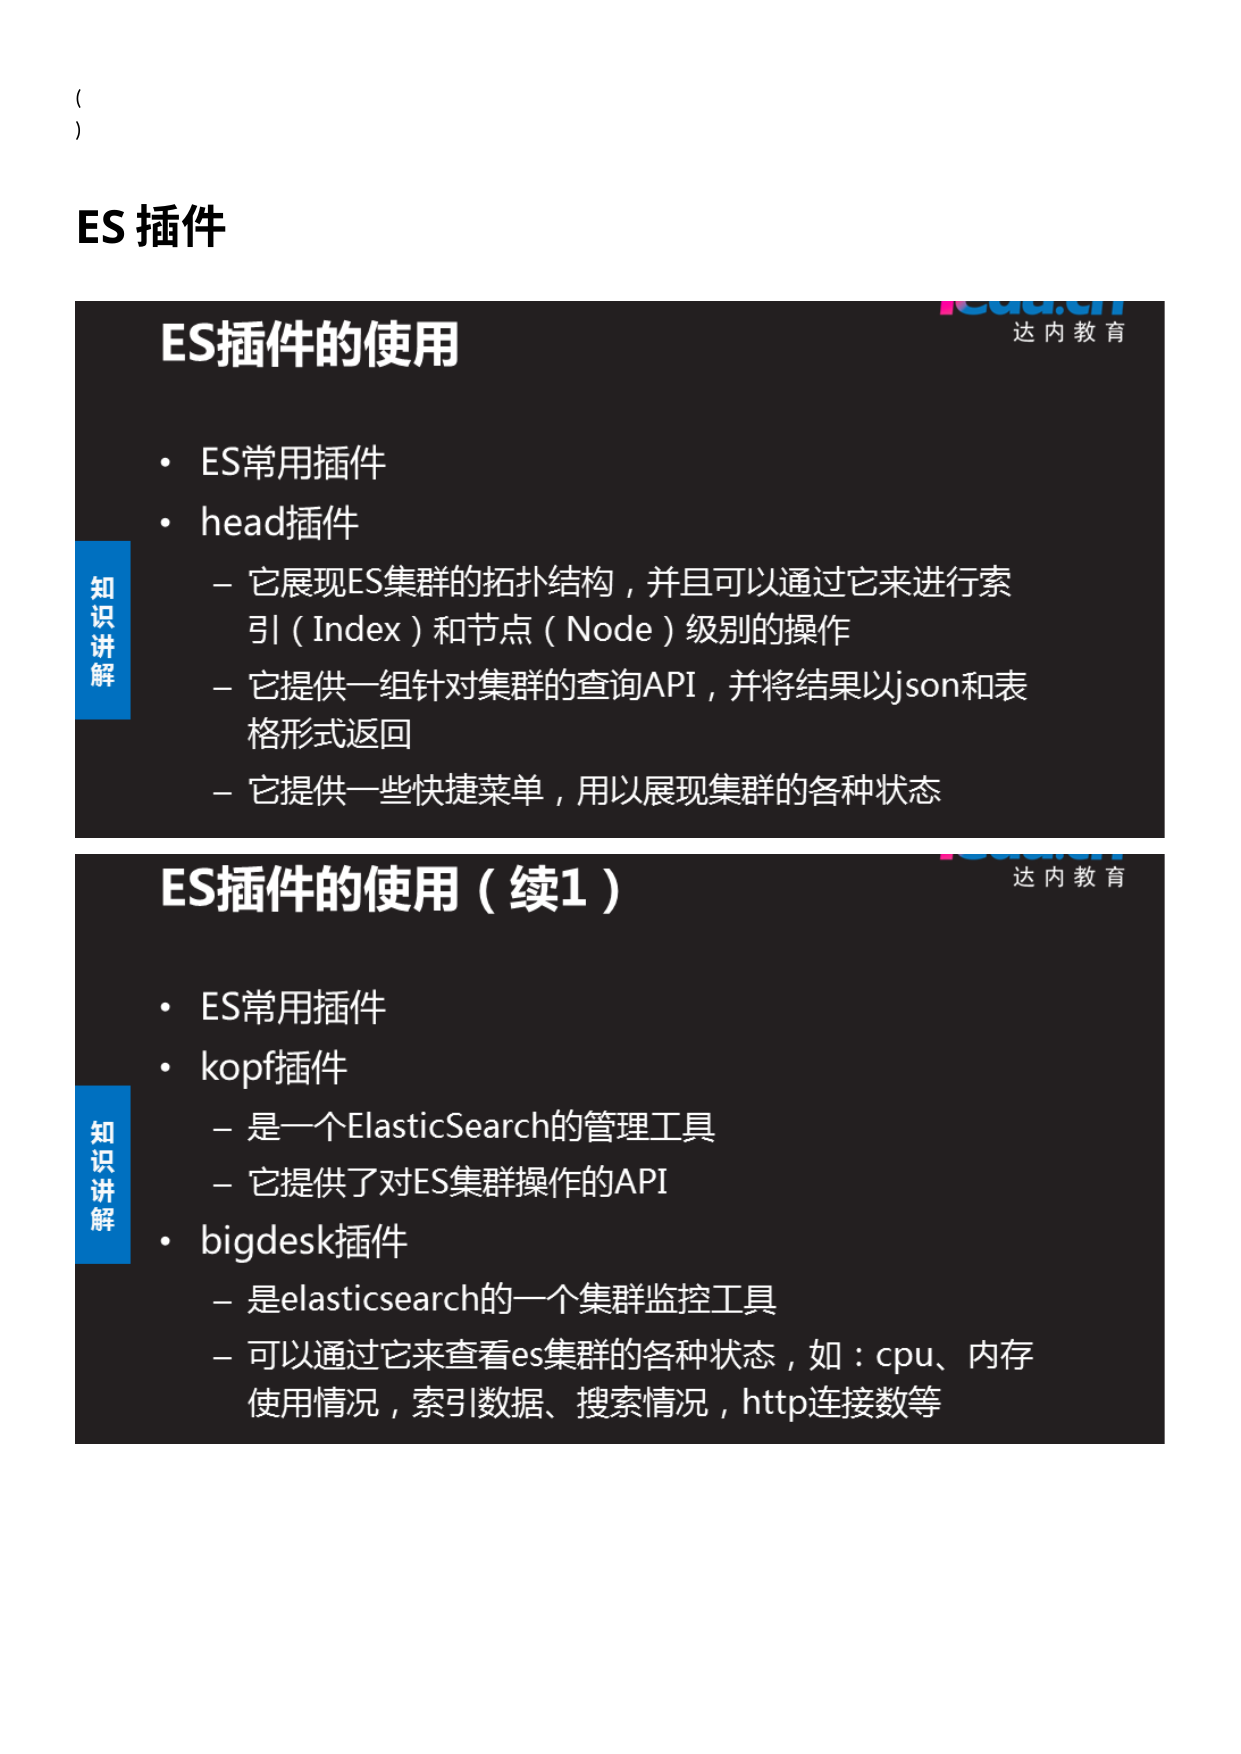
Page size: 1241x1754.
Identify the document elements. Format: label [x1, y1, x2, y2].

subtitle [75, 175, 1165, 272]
picture [75, 854, 1165, 1444]
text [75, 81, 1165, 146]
picture [75, 301, 1165, 838]
